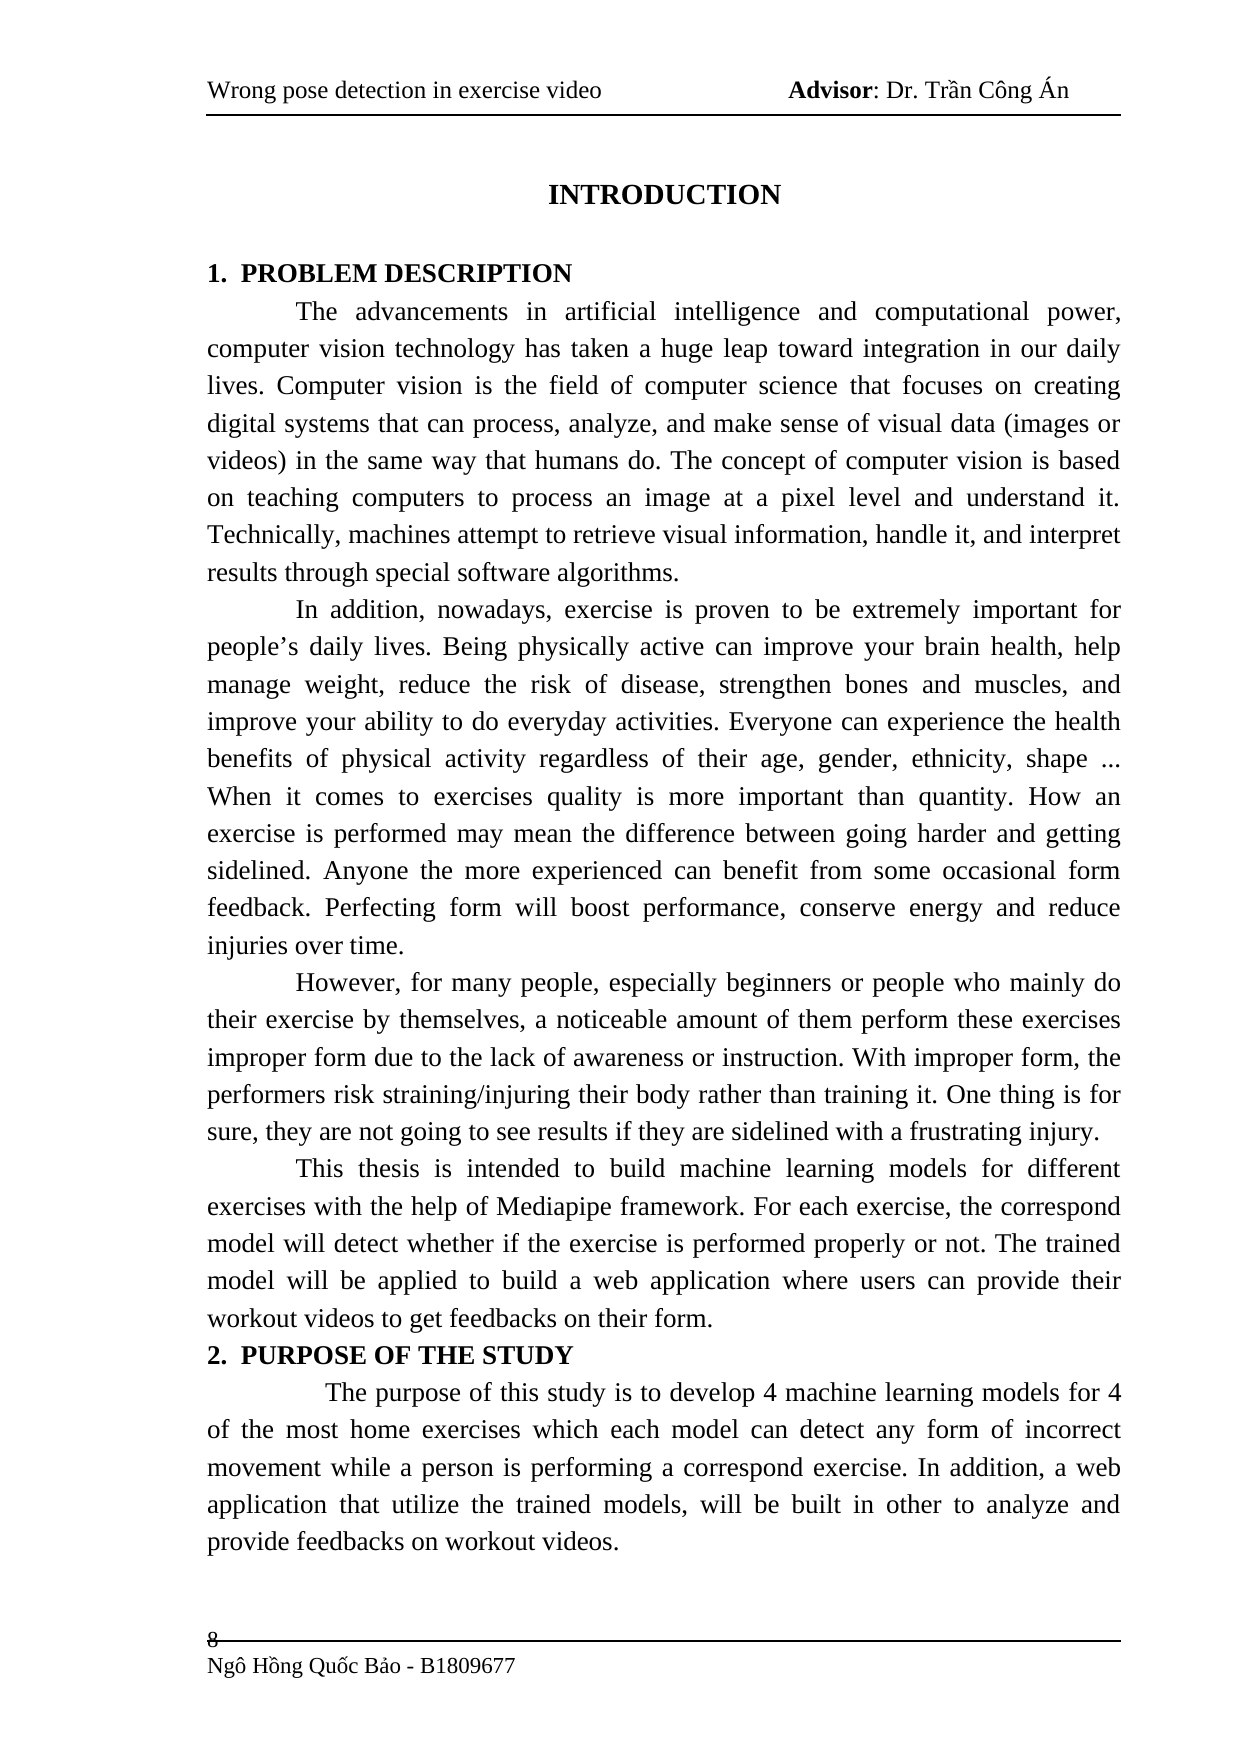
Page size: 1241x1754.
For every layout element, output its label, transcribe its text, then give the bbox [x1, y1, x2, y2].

text The advancements in artificial intelligence and computational power, computer vision technology has taken a huge leap toward integration in our daily lives. Computer vision is the field of computer science that focuses on creating digital systems that can process, analyze, and make sense of visual data (images or videos) in the same way that humans do. The concept of computer vision is based on teaching computers to process an image at a pixel level and understand it. Technically, machines attempt to retrieve visual information, handle it, and interpret results through special software algorithms. [207, 295, 1122, 587]
text PROBLEM DESCRIPTION [207, 258, 1122, 289]
text This thesis is intended to build machine learning models for different exercises with the help of Mediapipe framework. For each exercise, the correspond model will detect whether if the exercise is performed properly or not. The trained model will be applied to build a web application where users can provide their workout videos to get feedbacks on their form. [207, 1153, 1122, 1333]
text The purpose of this study is to develop 4 machine learning models for 4 of the most home exercises which each model can detect any form of incorrect movement while a person is performing a correspond exercise. In addition, a web application that utilize the trained models, will be built in other to analyze and provide feedbacks on workout videos. [207, 1376, 1122, 1557]
text PURPOSE OF THE STUDY [207, 1339, 1122, 1370]
text In addition, nowadays, exercise is proven to be extremely important for people’s daily lives. Being physically active can improve your brain health, help manage weight, reduce the risk of disease, strengthen bones and muscles, and improve your ability to do everyday activities. Everyone can experience the health benefits of physical activity regardless of their age, gender, ethnicity, shape ... When it comes to exercises quality is more important than quantity. How an exercise is performed may mean the difference between going harder and getting sidelined. Anyone the more experienced can benefit from some occasional form feedback. Perfecting form will boost performance, conserve energy and reduce injuries over time. [207, 593, 1122, 960]
text INTRODUCTION [207, 177, 1122, 211]
text However, for many people, especially beginners or people who mainly do their exercise by themselves, a noticeable amount of them perform these exercises improper form due to the lack of awareness or instruction. With improper form, the performers risk straining/injuring their body rather than training it. One thing is for sure, they are not going to see results if they are sidelined with a frustrating injury. [207, 966, 1122, 1146]
